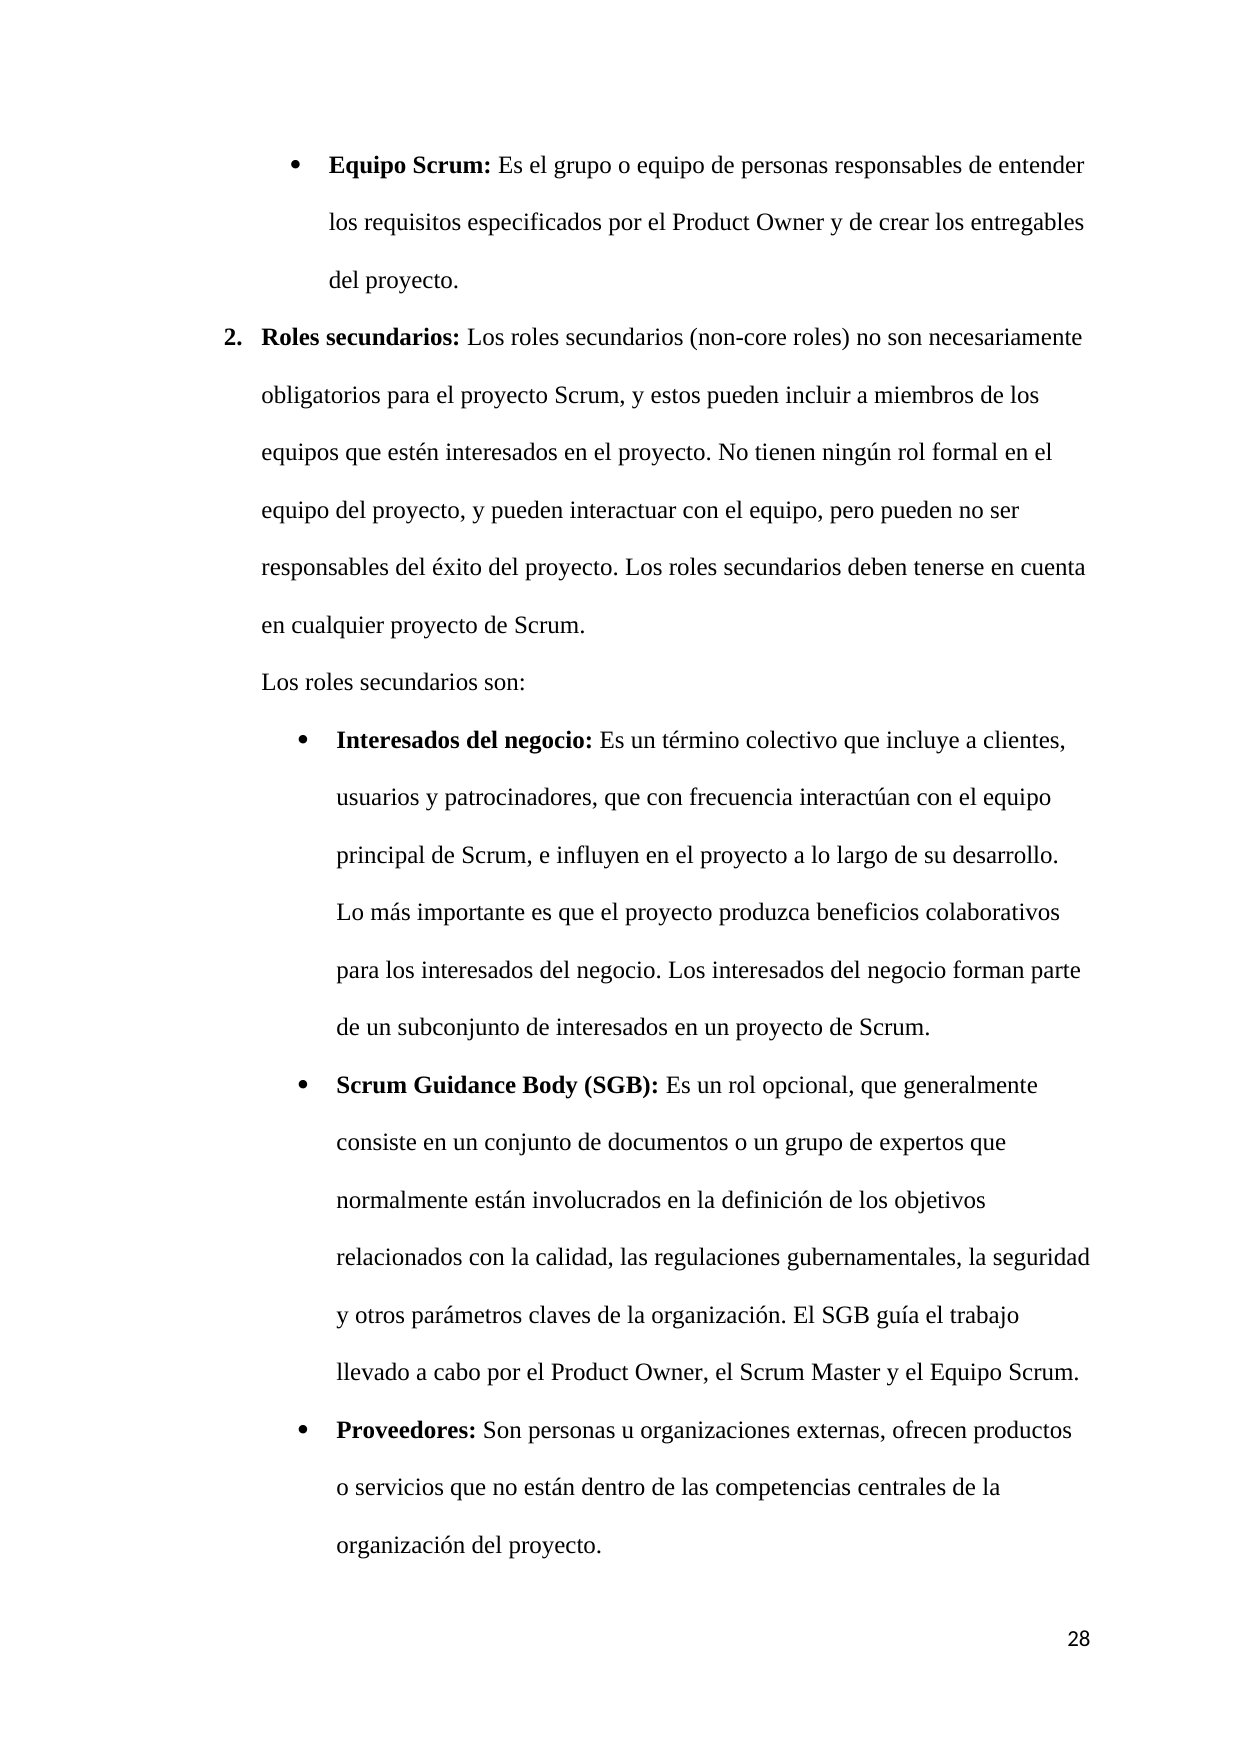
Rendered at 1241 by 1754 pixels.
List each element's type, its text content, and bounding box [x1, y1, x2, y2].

list Equipo Scrum: Es el grupo o equipo de personas responsables de entender los requisitos especificados por el Product Owner y de crear los entregables del proyecto. [291, 150, 1090, 294]
list Roles secundarios: Los roles secundarios (non-core roles) no son necesariamente obligatorios para el proyecto Scrum, y estos pueden incluir a miembros de los equipos que estén interesados en el proyecto. No tienen ningún rol formal en el equipo del proyecto, y pueden interactuar con el equipo, pero pueden no ser responsables del éxito del proyecto. Los roles secundarios deben tenerse en cuenta en cualquier proyecto de Scrum. [224, 322, 1090, 639]
list Los roles secundarios son: [261, 667, 1090, 696]
list Scrum Guidance Body (SGB): Es un rol opcional, que generalmente consiste en un conjunto de documentos o un grupo de expertos que normalmente están involucrados en la definición de los objetivos relacionados con la calidad, las regulaciones gubernamentales, la seguridad y otros parámetros claves de la organización. El SGB guía el trabajo llevado a cabo por el Product Owner, el Scrum Master y el Equipo Scrum. [299, 1070, 1090, 1386]
list Proveedores: Son personas u organizaciones externas, ofrecen productos o servicios que no están dentro de las competencias centrales de la organización del proyecto. [299, 1415, 1090, 1559]
list Interesados del negocio: Es un término colectivo que incluye a clientes, usuarios y patrocinadores, que con frecuencia interactúan con el equipo principal de Scrum, e influyen en el proyecto a lo largo de su desarrollo. Lo más importante es que el proyecto produzca beneficios colaborativos para los interesados del negocio. Los interesados del negocio forman parte de un subconjunto de interesados en un proyecto de Scrum. [299, 725, 1090, 1041]
